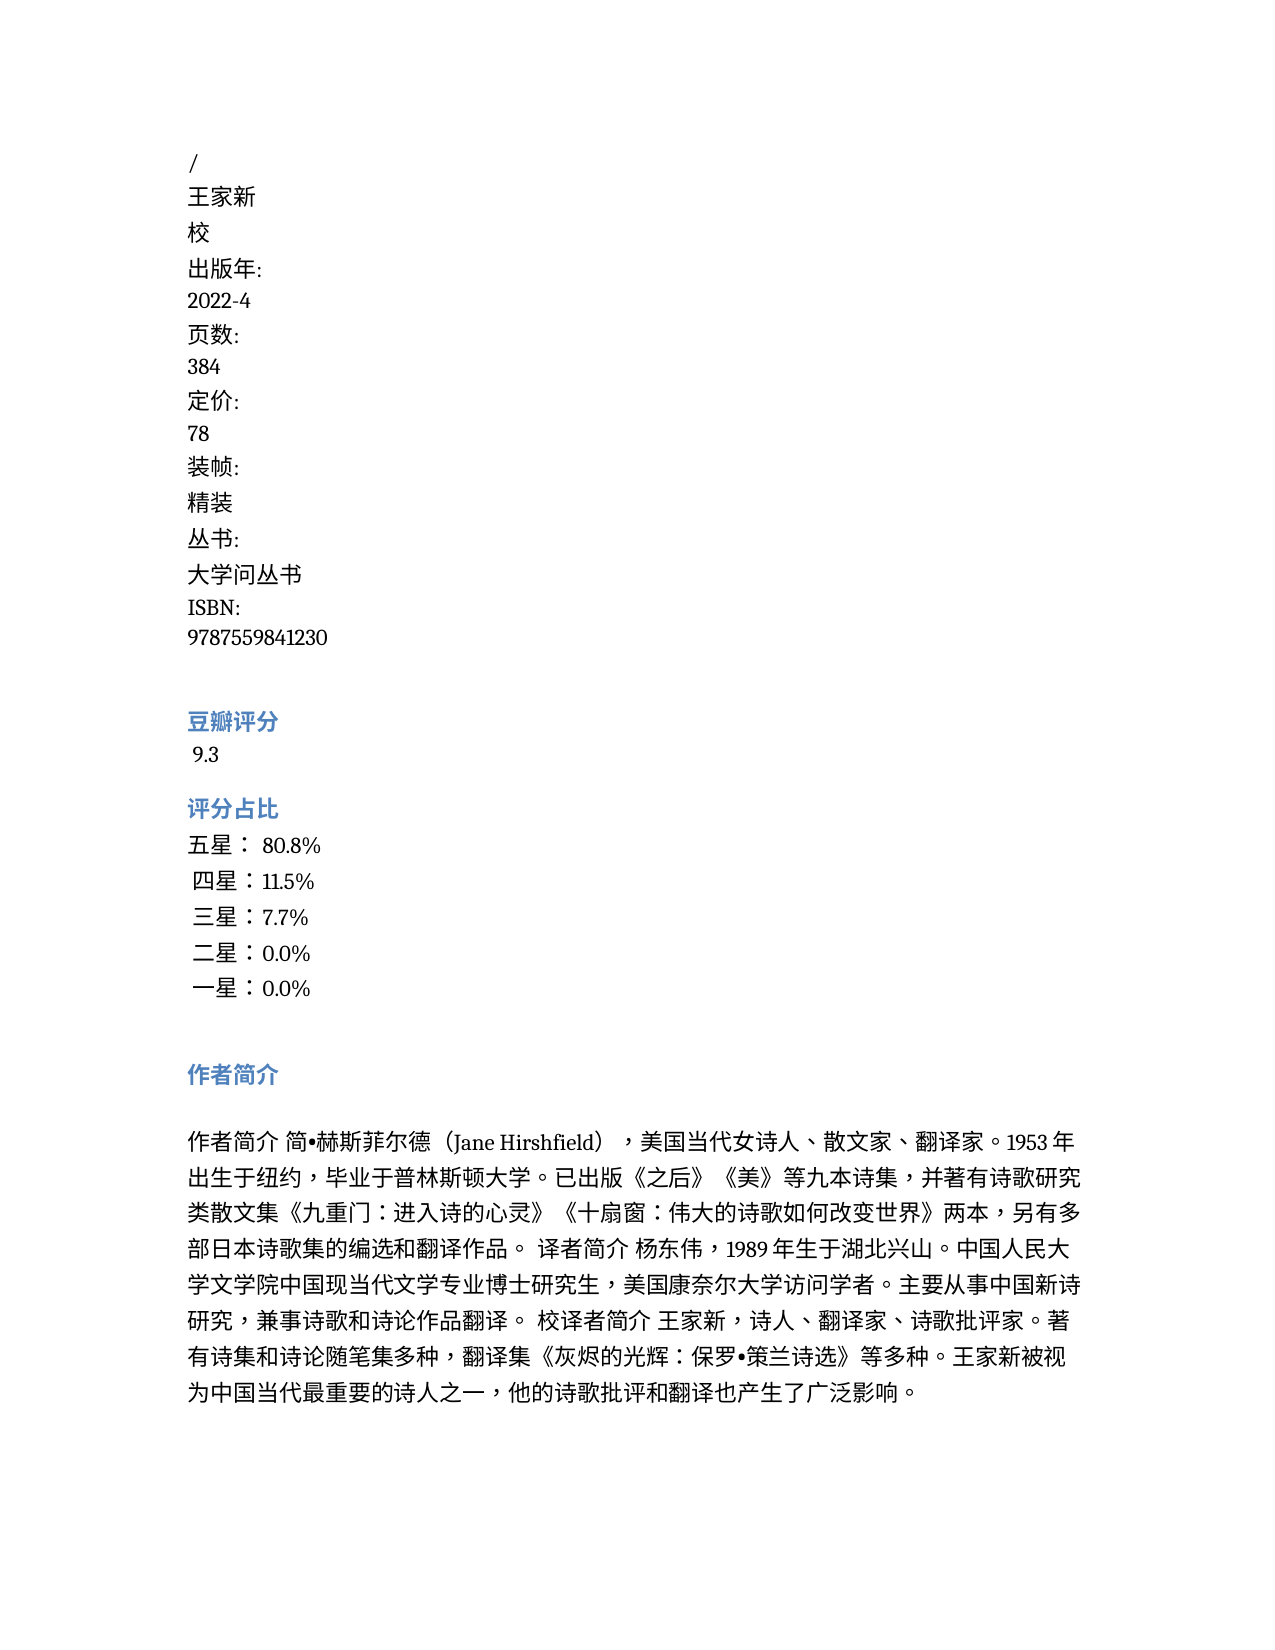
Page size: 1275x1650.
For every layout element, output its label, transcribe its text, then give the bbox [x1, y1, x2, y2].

text 9.3 [187, 742, 1087, 768]
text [187, 150, 1087, 681]
subtitle 评分占比 [187, 793, 1087, 824]
subtitle 豆瓣评分 [187, 706, 1087, 737]
text 作者简介 简•赫斯菲尔德（Jane Hirshfield），美国当代女诗人、散文家、翻译家。1953年出生于纽约，毕业于普林斯顿大学。已出版《之后》《美》等九本诗集，并著有诗歌研究类散文集《九重门：进入诗的心灵》《十扇窗：伟大的诗歌如何改变世界》两本，另有多部日本诗歌集的编选和翻译作品。 译者简介 杨东伟，1989年生于湖北兴山。中国人民大学文学院中国现当代文学专业博士研究生，美国康奈尔大学访问学者。主要从事中国新诗研究，兼事诗歌和诗论作品翻译。 校译者简介 王家新，诗人、翻译家、诗歌批评家。著有诗集和诗论随笔集多种，翻译集《灰烬的光辉：保罗•策兰诗选》等多种。王家新被视为中国当代最重要的诗人之一，他的诗歌批评和翻译也产生了广泛影响。 [187, 1094, 1087, 1408]
subtitle 作者简介 [187, 1058, 1087, 1090]
text 五星： 80.8% 四星： 11.5% 三星： 7.7% 二星： 0.0% 一星： 0.0% [187, 829, 1087, 1034]
